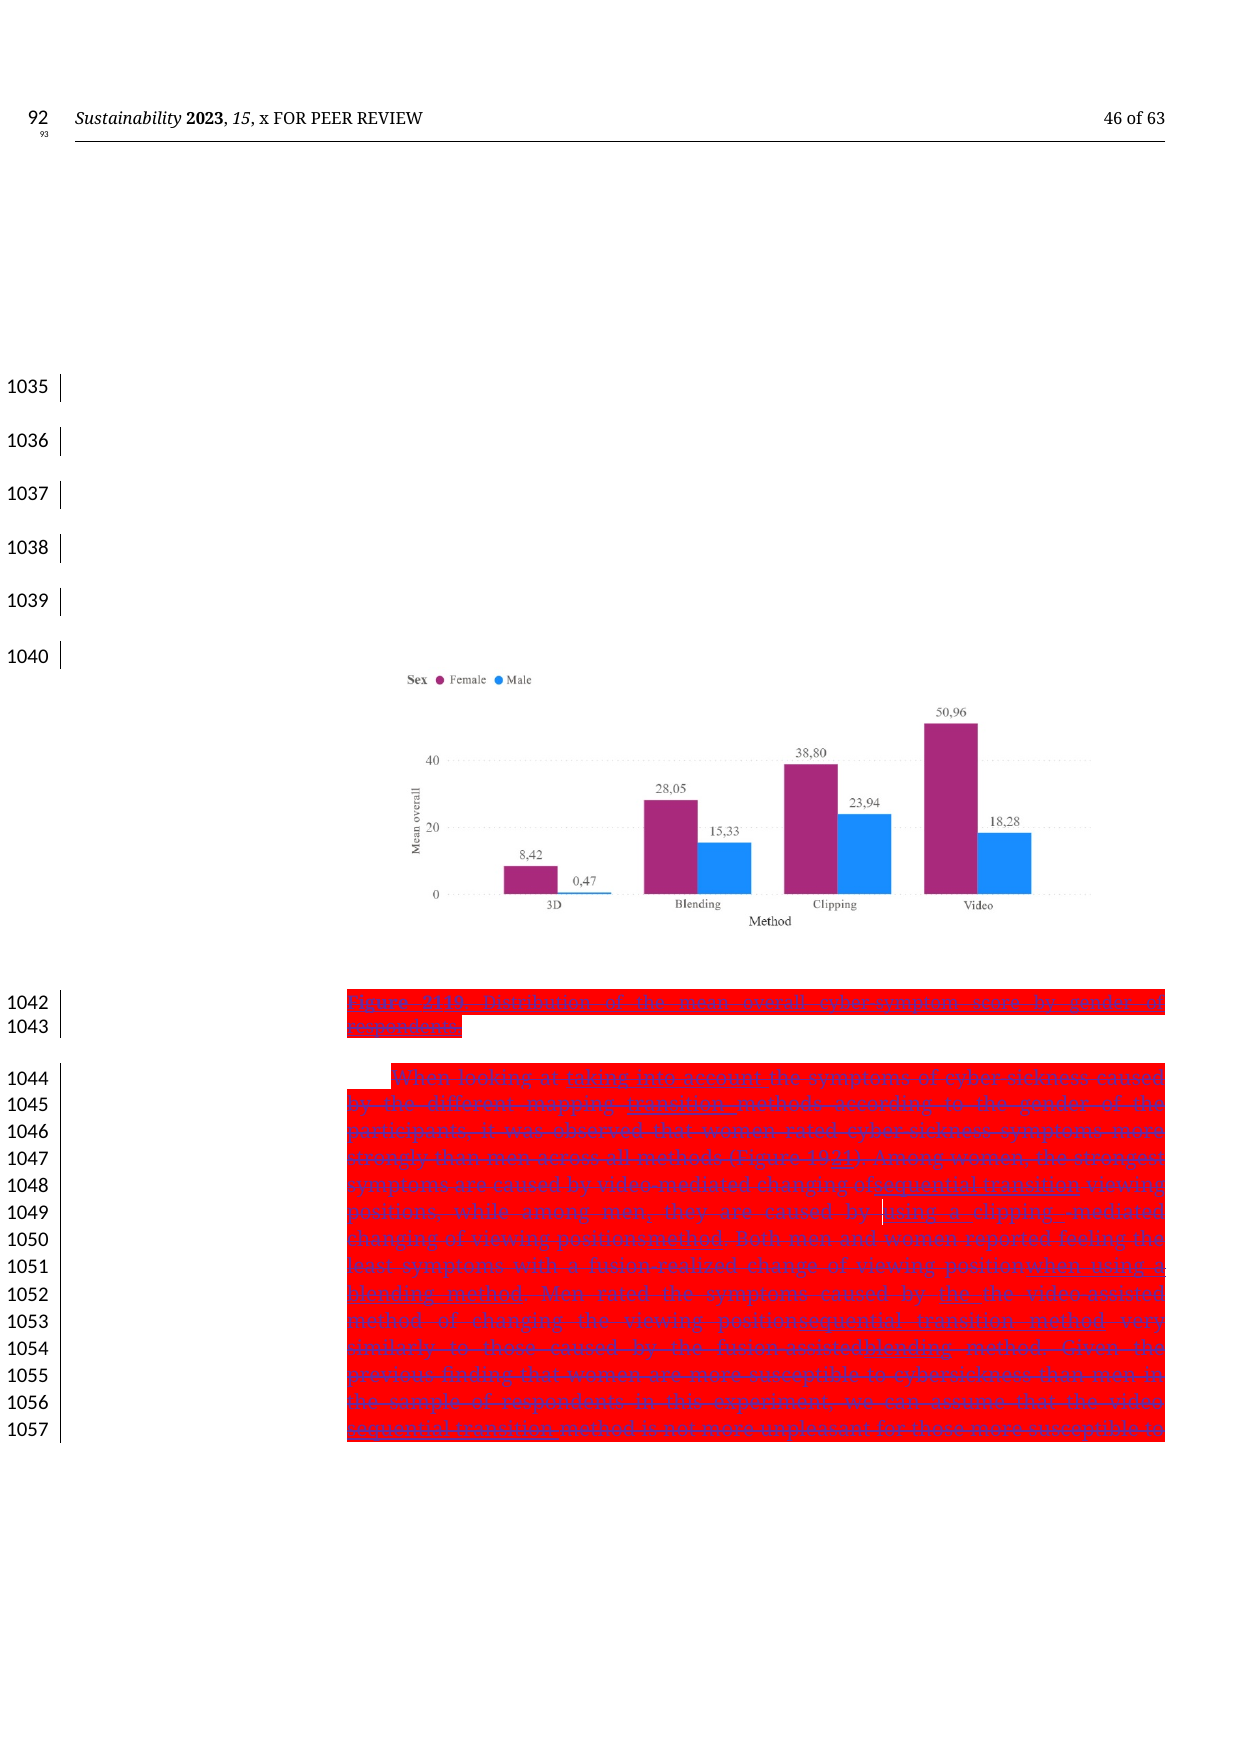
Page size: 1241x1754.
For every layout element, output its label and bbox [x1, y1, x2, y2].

picture [406, 667, 1091, 929]
